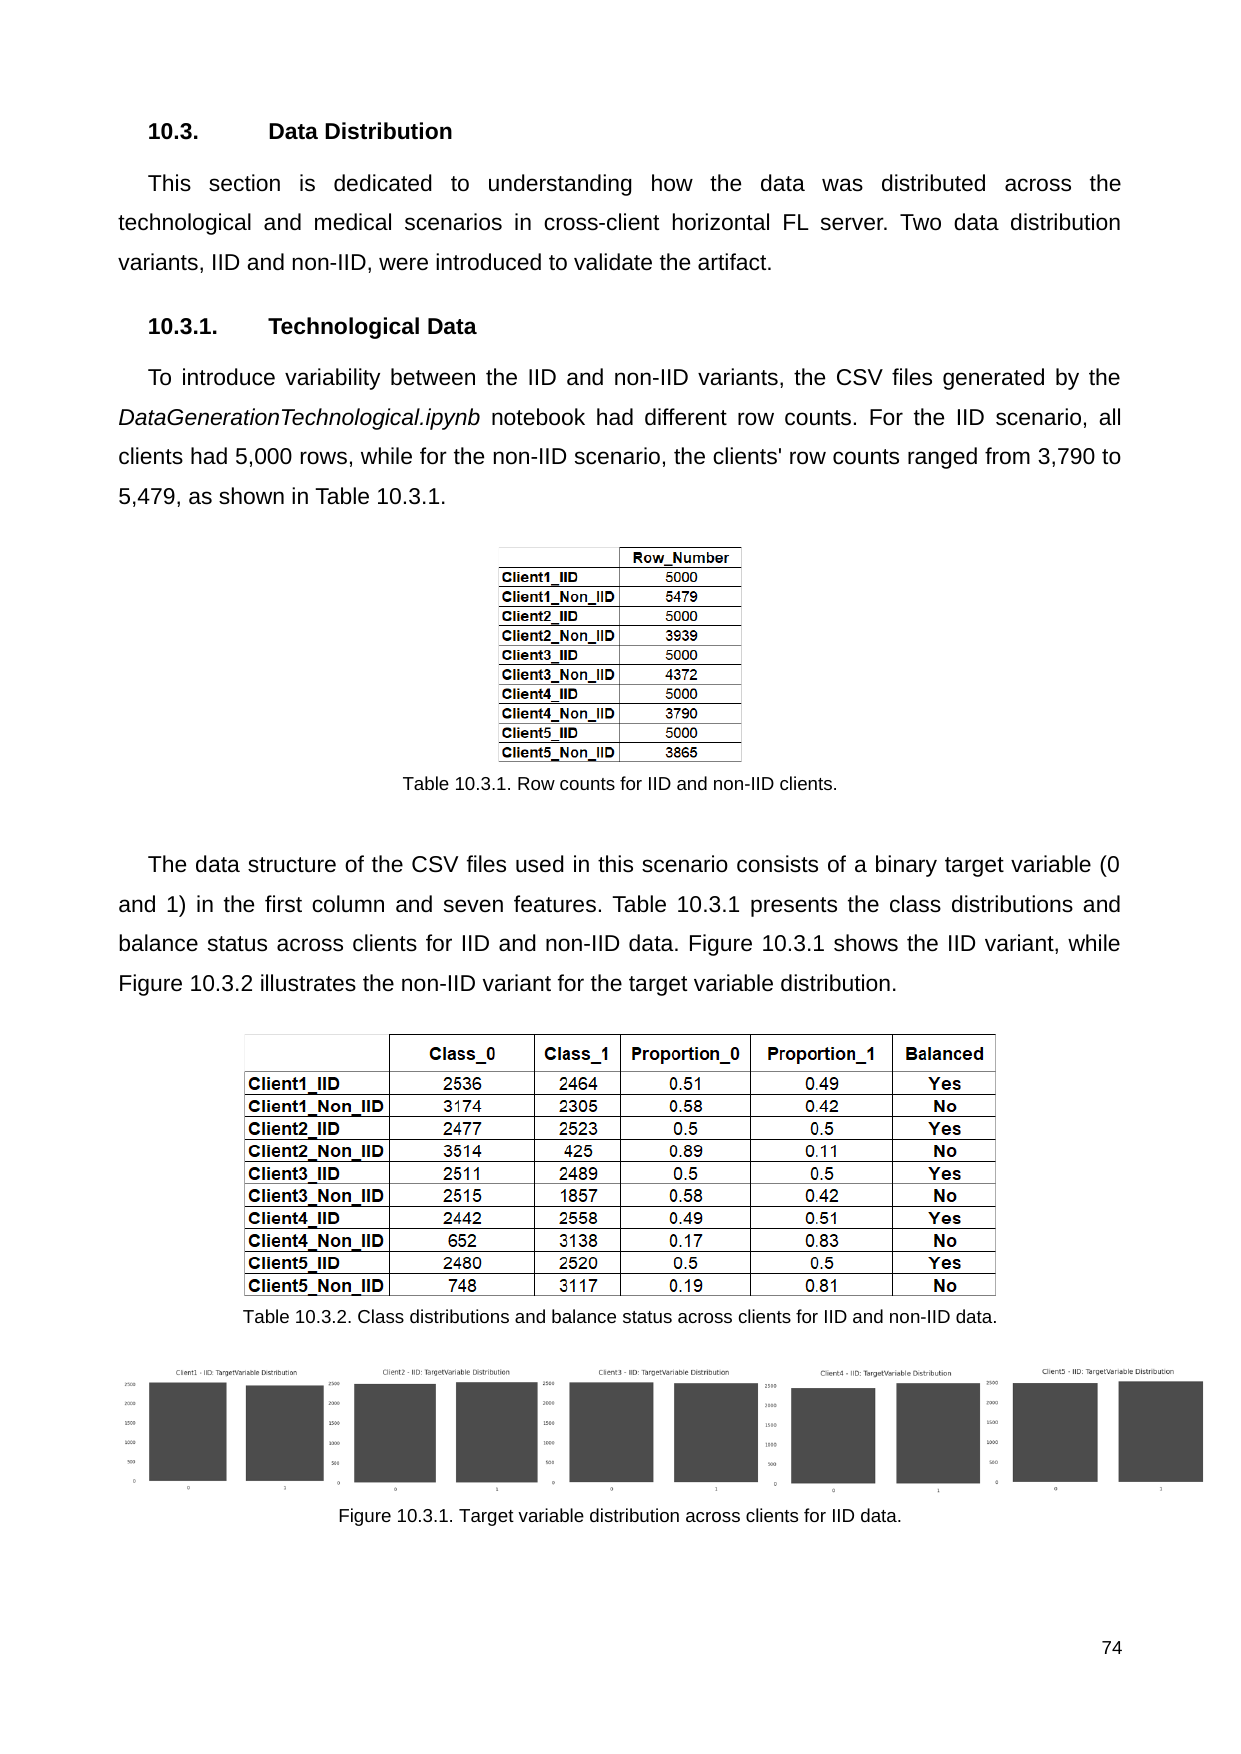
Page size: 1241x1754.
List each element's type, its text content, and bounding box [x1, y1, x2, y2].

picture [118, 1363, 1207, 1494]
text This section is dedicated to understanding how the data was distributed across the technological and medical scenarios in cross-client horizontal FL server. Two data distribution variants, IID and non-IID, were introduced to validate the artifact. [118, 169, 1122, 275]
picture [244, 1034, 996, 1296]
subtitle 10.3. Data Distribution [148, 118, 1122, 144]
text To introduce variability between the IID and non-IID variants, the CSV files generated by the DataGenerationTechnological.ipynb notebook had different row counts. For the IID scenario, all clients had 5,000 rows, while for the non-IID scenario, the clients' row counts ranged from 3,790 to 5,479, as shown in Table 10.3.1. [118, 364, 1122, 509]
picture [498, 547, 742, 762]
text The data structure of the CSV files used in this scenario consists of a binary target variable (0 and 1) in the first column and seven features. Table 10.3.1 presents the class distributions and balance status across clients for IID and non-IID data. Figure 10.3.1 shows the IID variant, while Figure 10.3.2 illustrates the non-IID variant for the target variable distribution. [118, 851, 1122, 996]
subtitle 10.3.1. Technological Data [148, 313, 1122, 339]
text Figure 10.3.1. Target variable distribution across clients for IID data. [118, 1494, 1122, 1526]
text Table 10.3.1. Row counts for IID and non-IID clients. [118, 547, 1122, 794]
